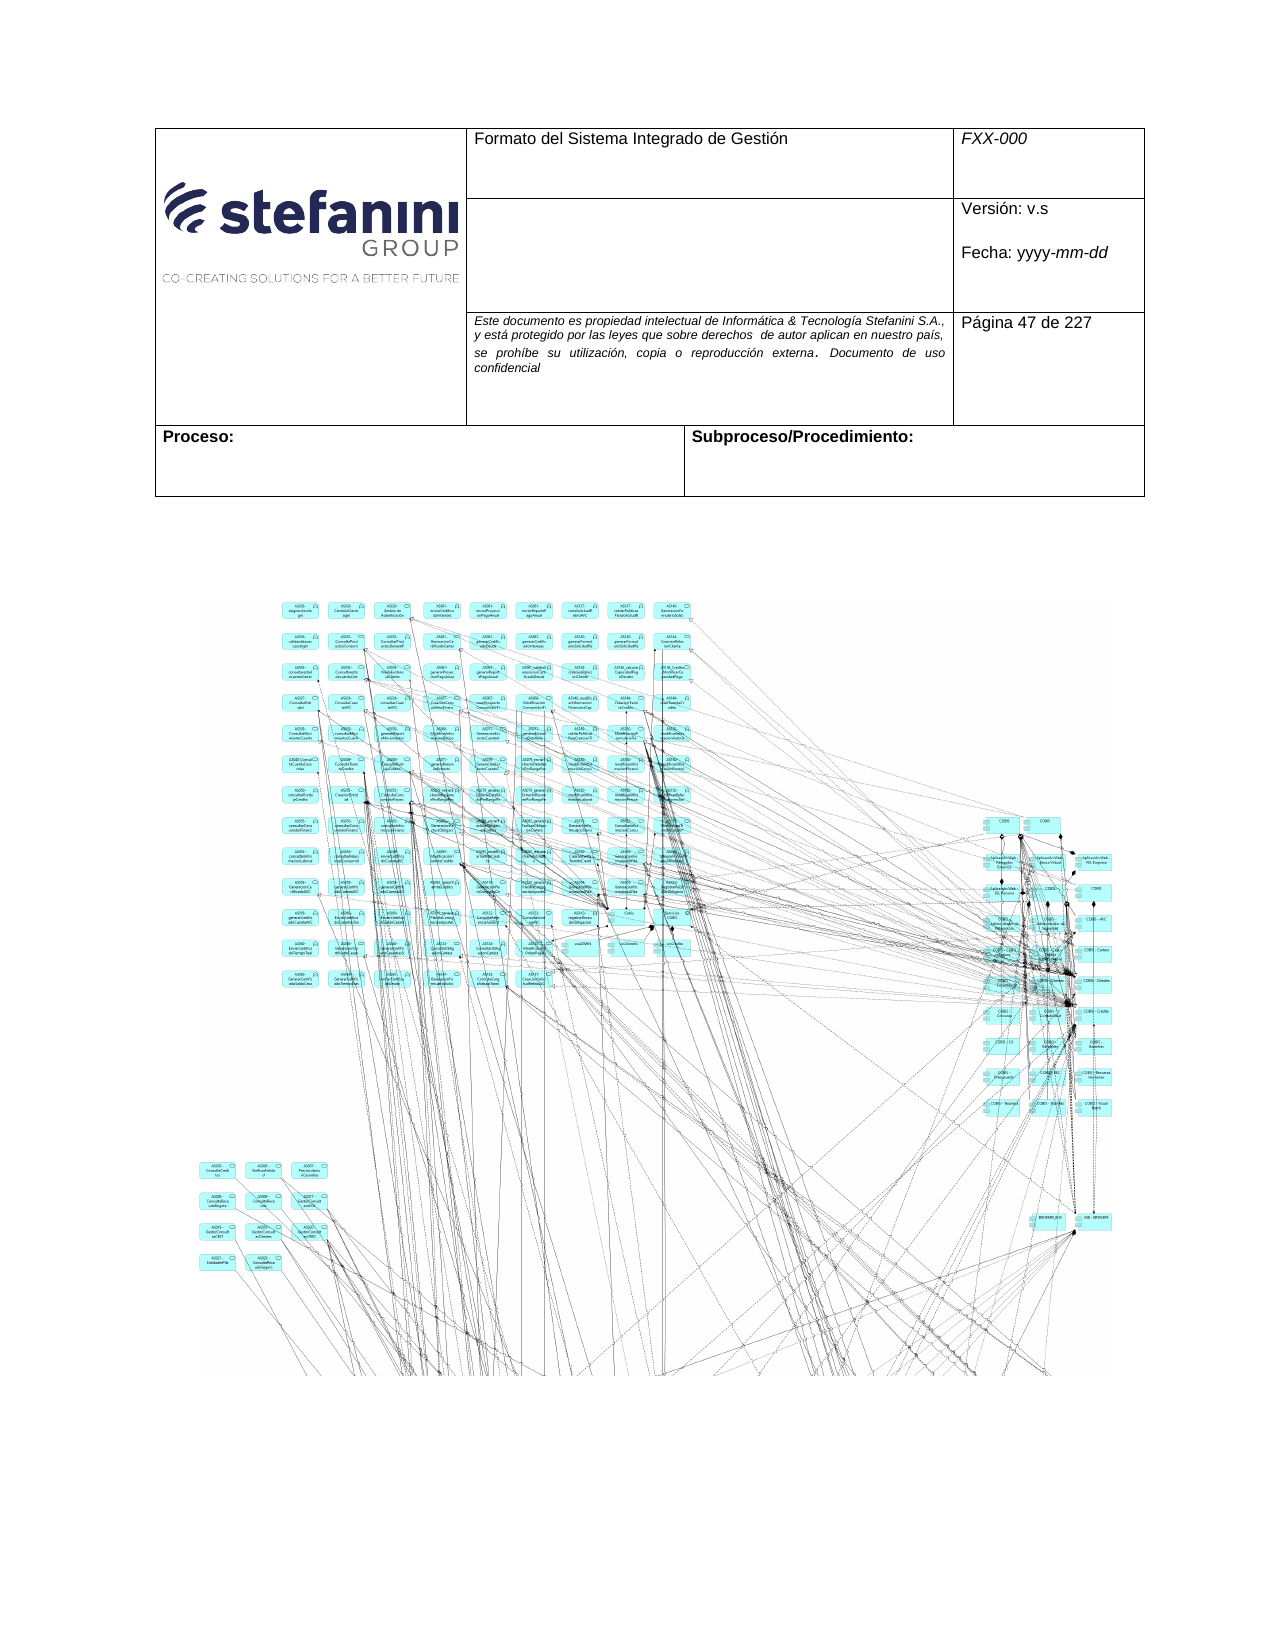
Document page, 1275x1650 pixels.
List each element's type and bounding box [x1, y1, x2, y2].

picture [162, 182, 460, 286]
picture [196, 599, 1115, 1376]
